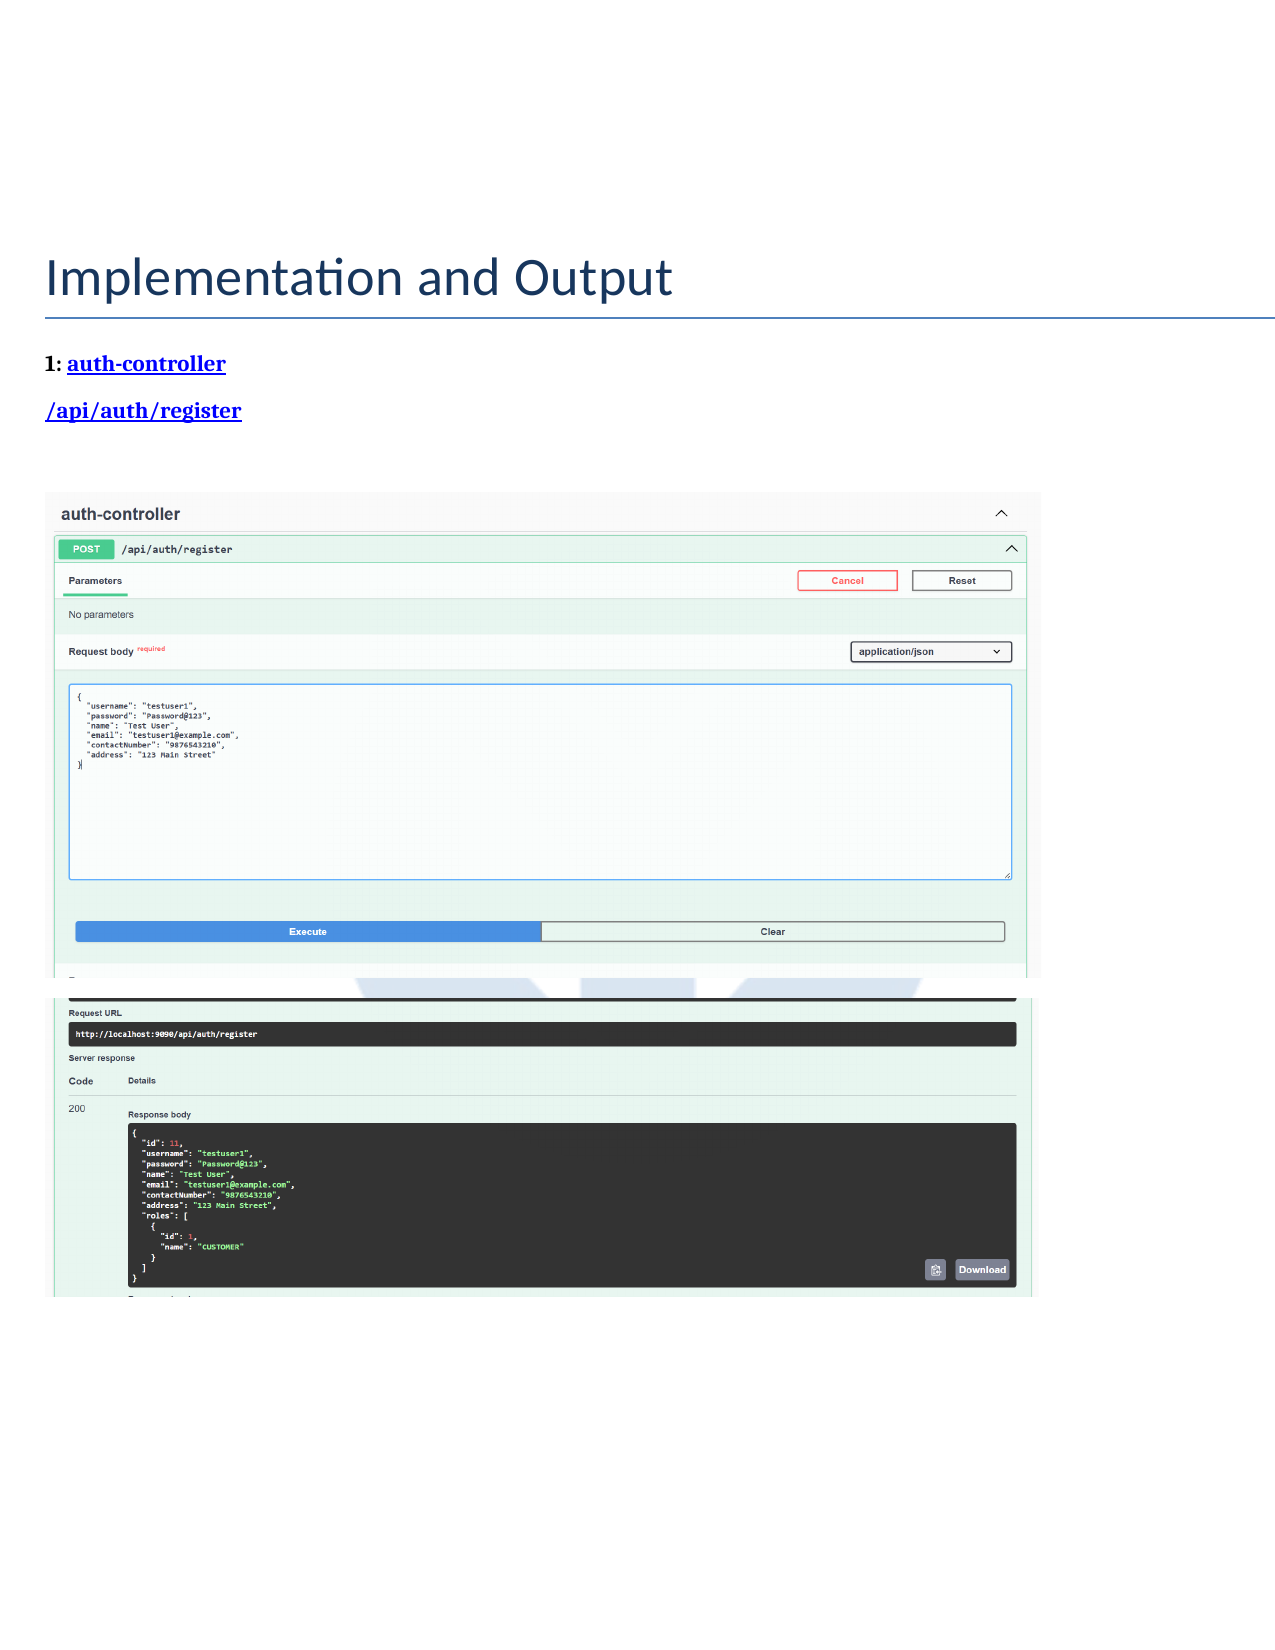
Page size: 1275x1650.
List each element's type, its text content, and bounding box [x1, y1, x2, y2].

title Implementation and Output [45, 243, 1275, 317]
picture [45, 492, 1042, 978]
picture [45, 998, 1039, 1297]
text /api/auth/register [45, 398, 1275, 424]
text 1: auth-controller [45, 351, 1275, 377]
